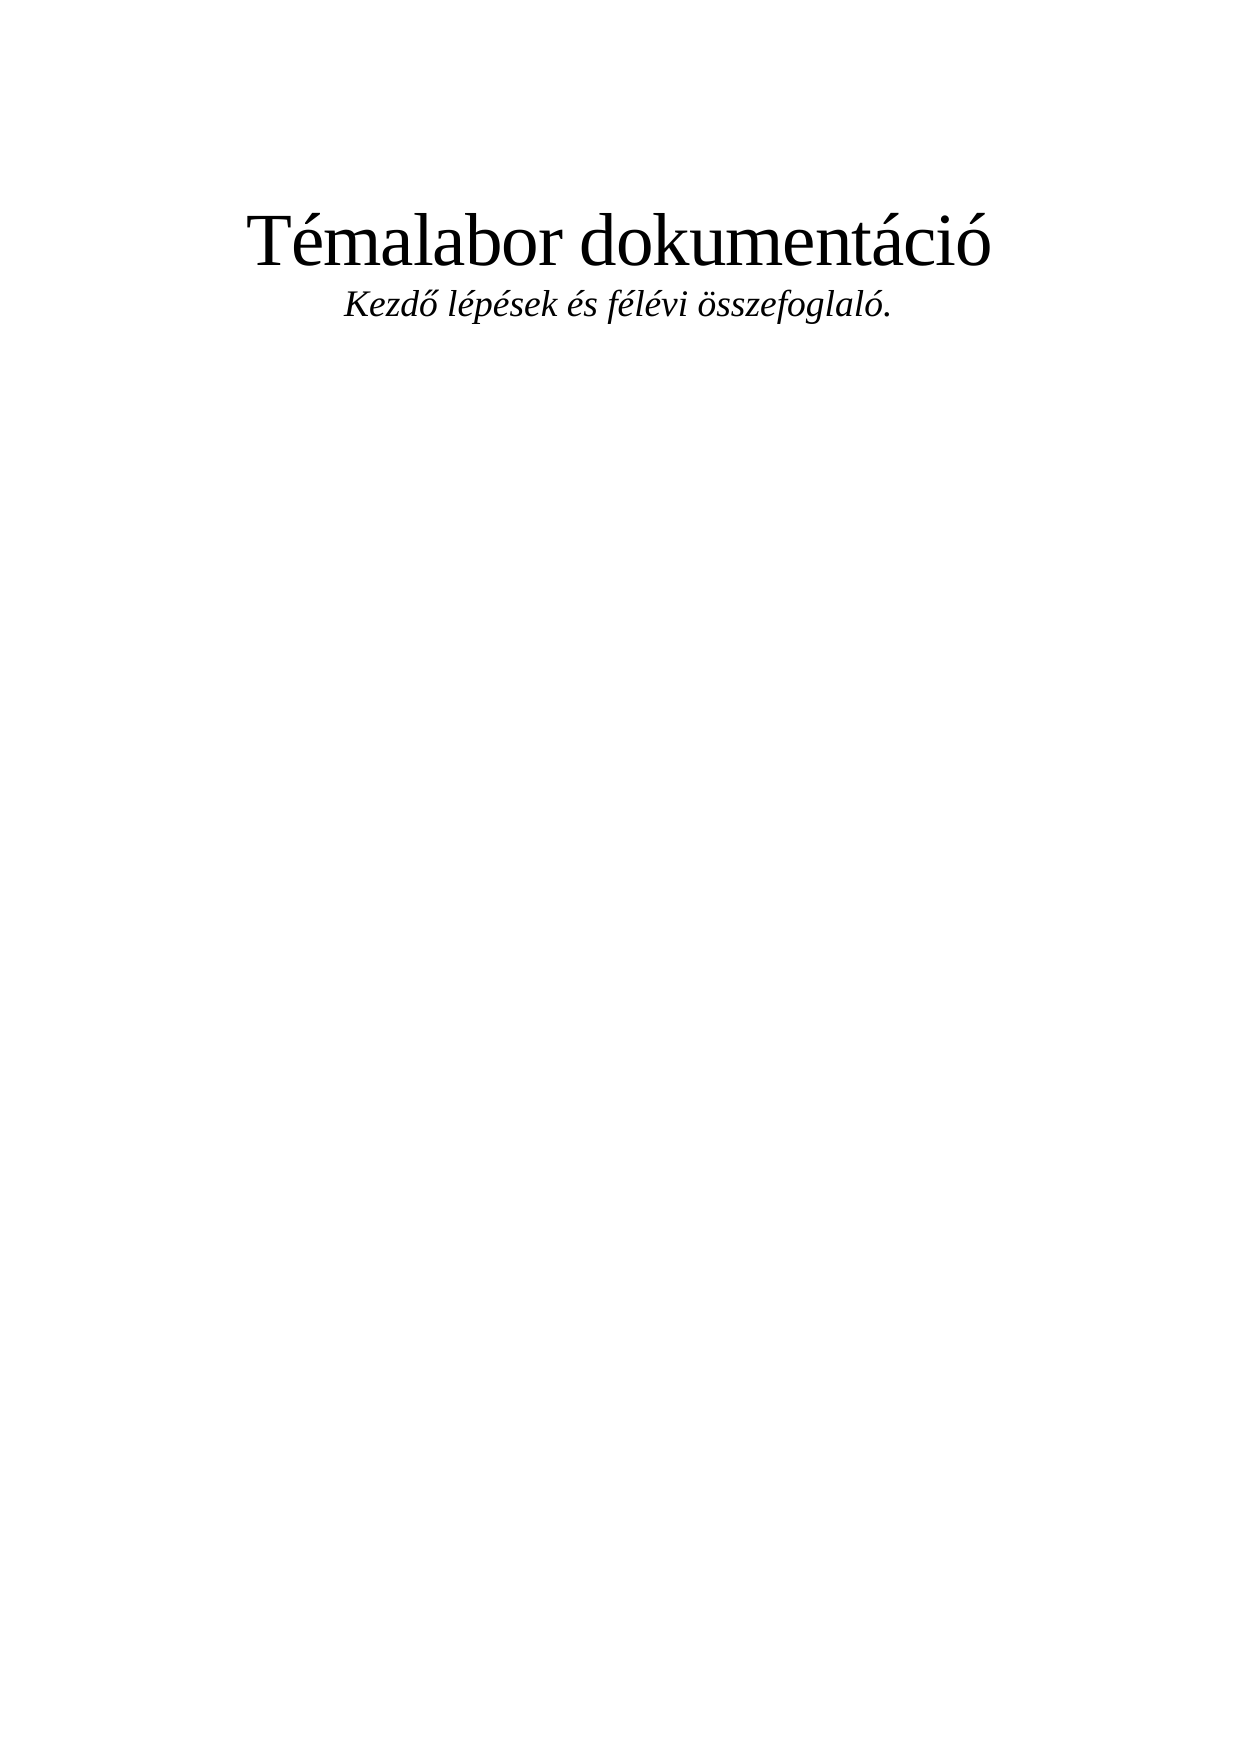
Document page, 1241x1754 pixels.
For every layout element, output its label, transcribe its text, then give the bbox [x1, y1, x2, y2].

text Kezdő lépések és félévi összefoglaló. [148, 282, 1093, 325]
title Témalabor dokumentáció [148, 195, 1093, 282]
